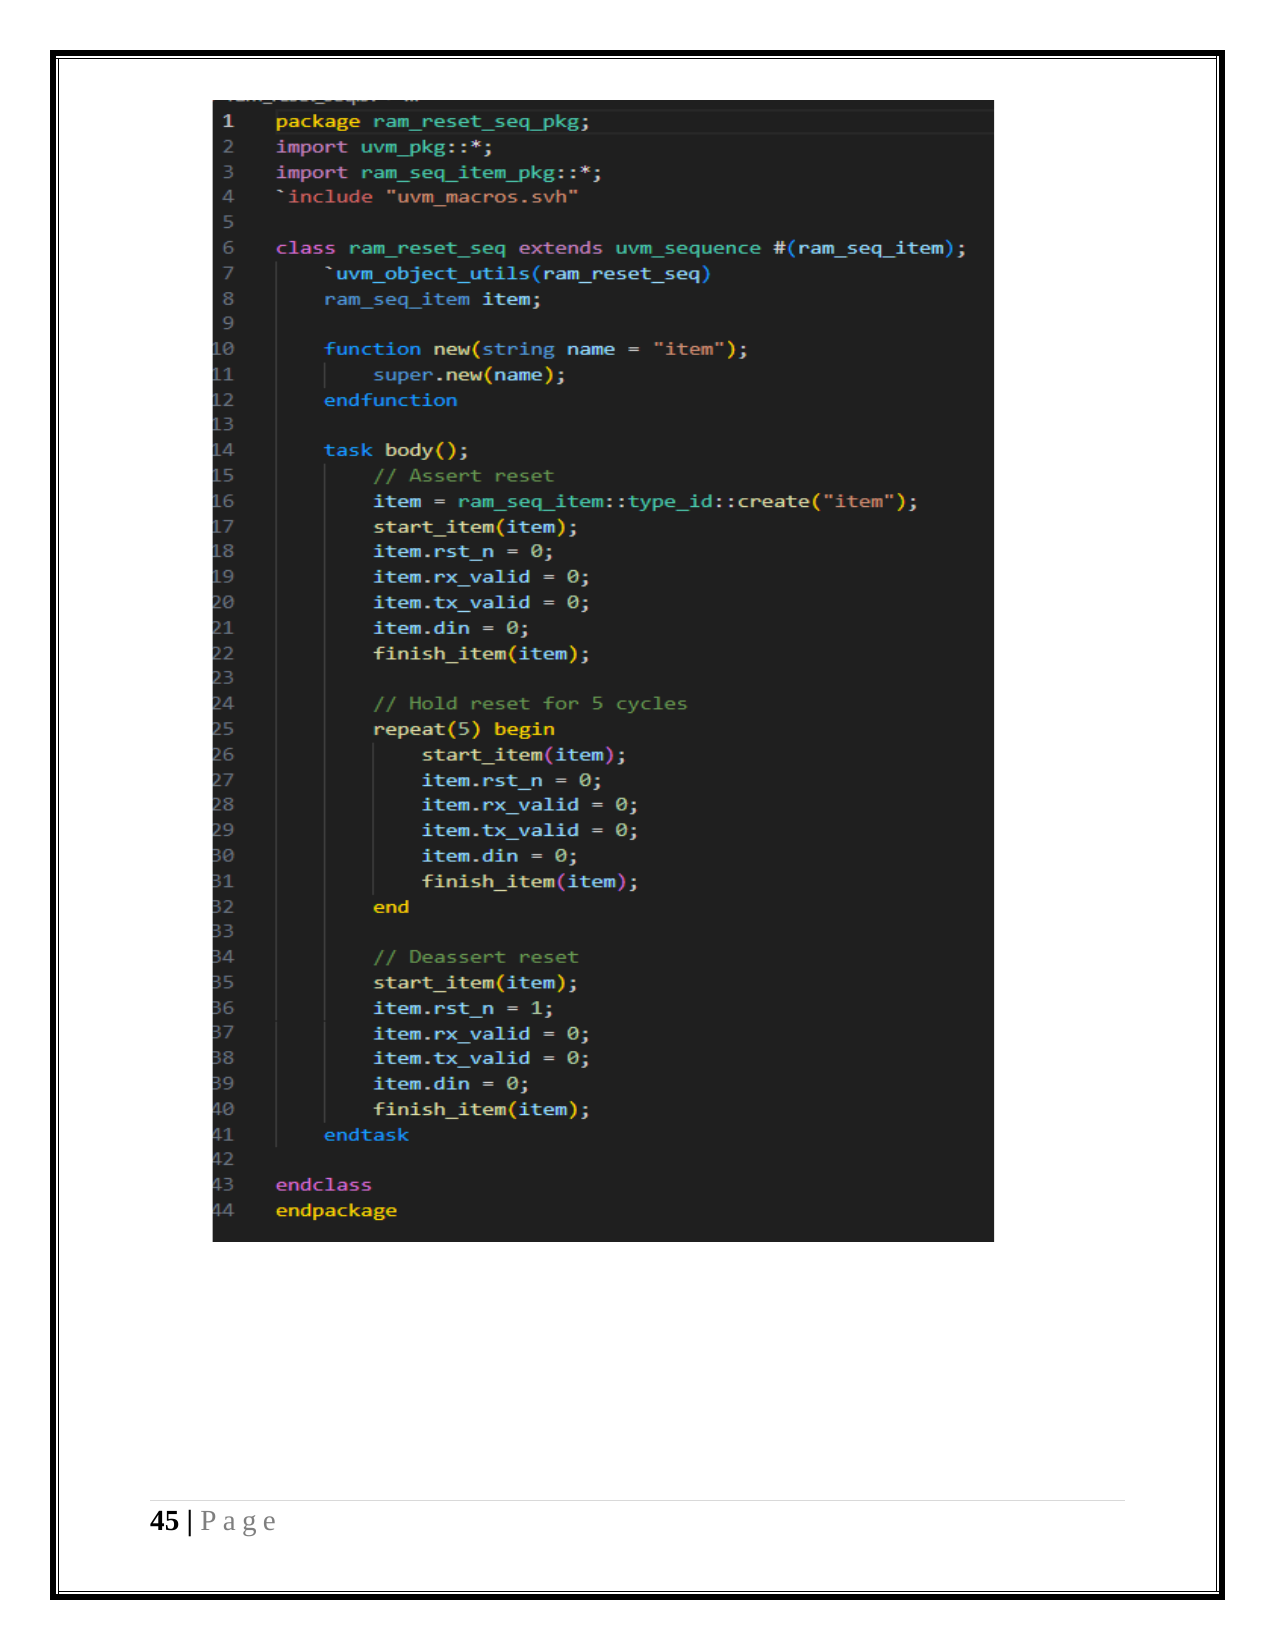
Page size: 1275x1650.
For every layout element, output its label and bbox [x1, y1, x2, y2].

picture [212, 100, 995, 1242]
